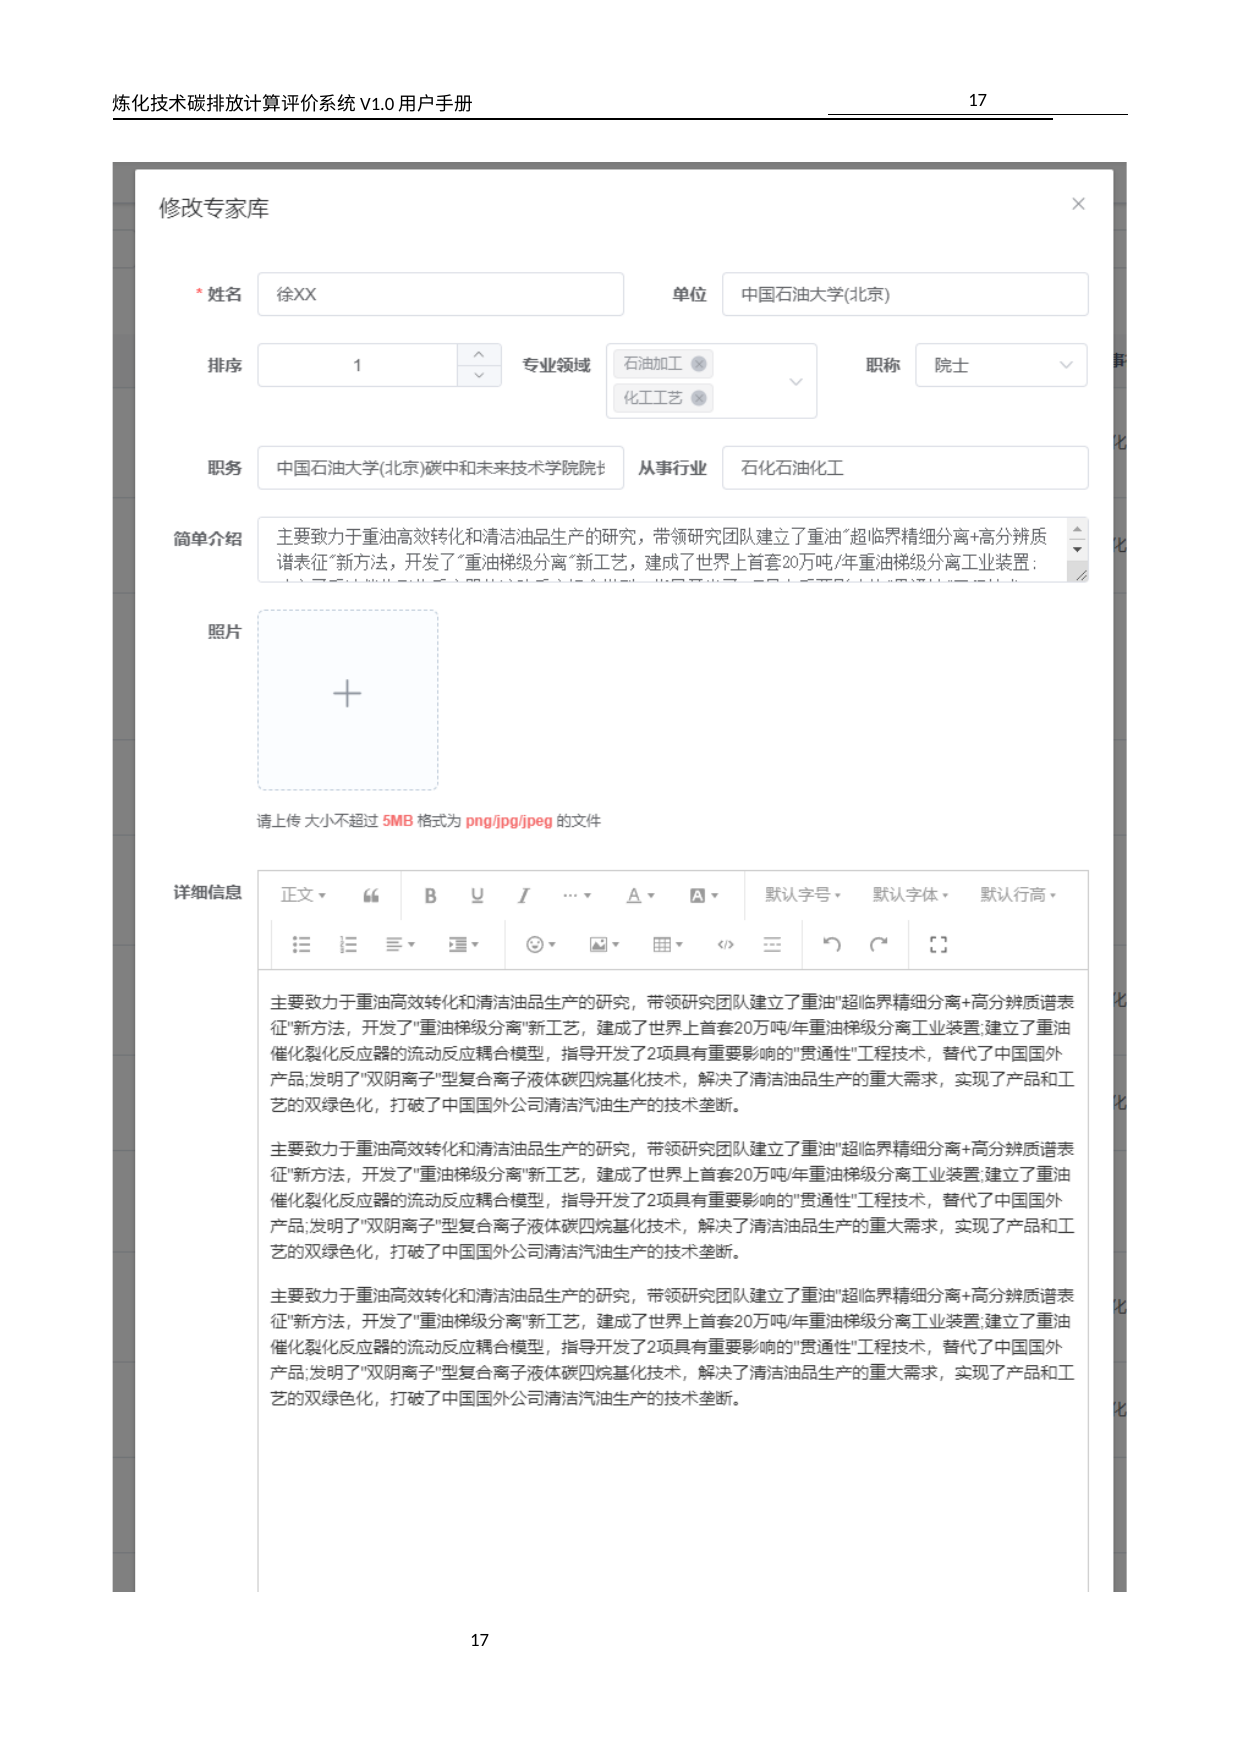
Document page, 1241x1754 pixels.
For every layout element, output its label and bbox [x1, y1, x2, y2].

picture [112, 162, 1127, 1592]
